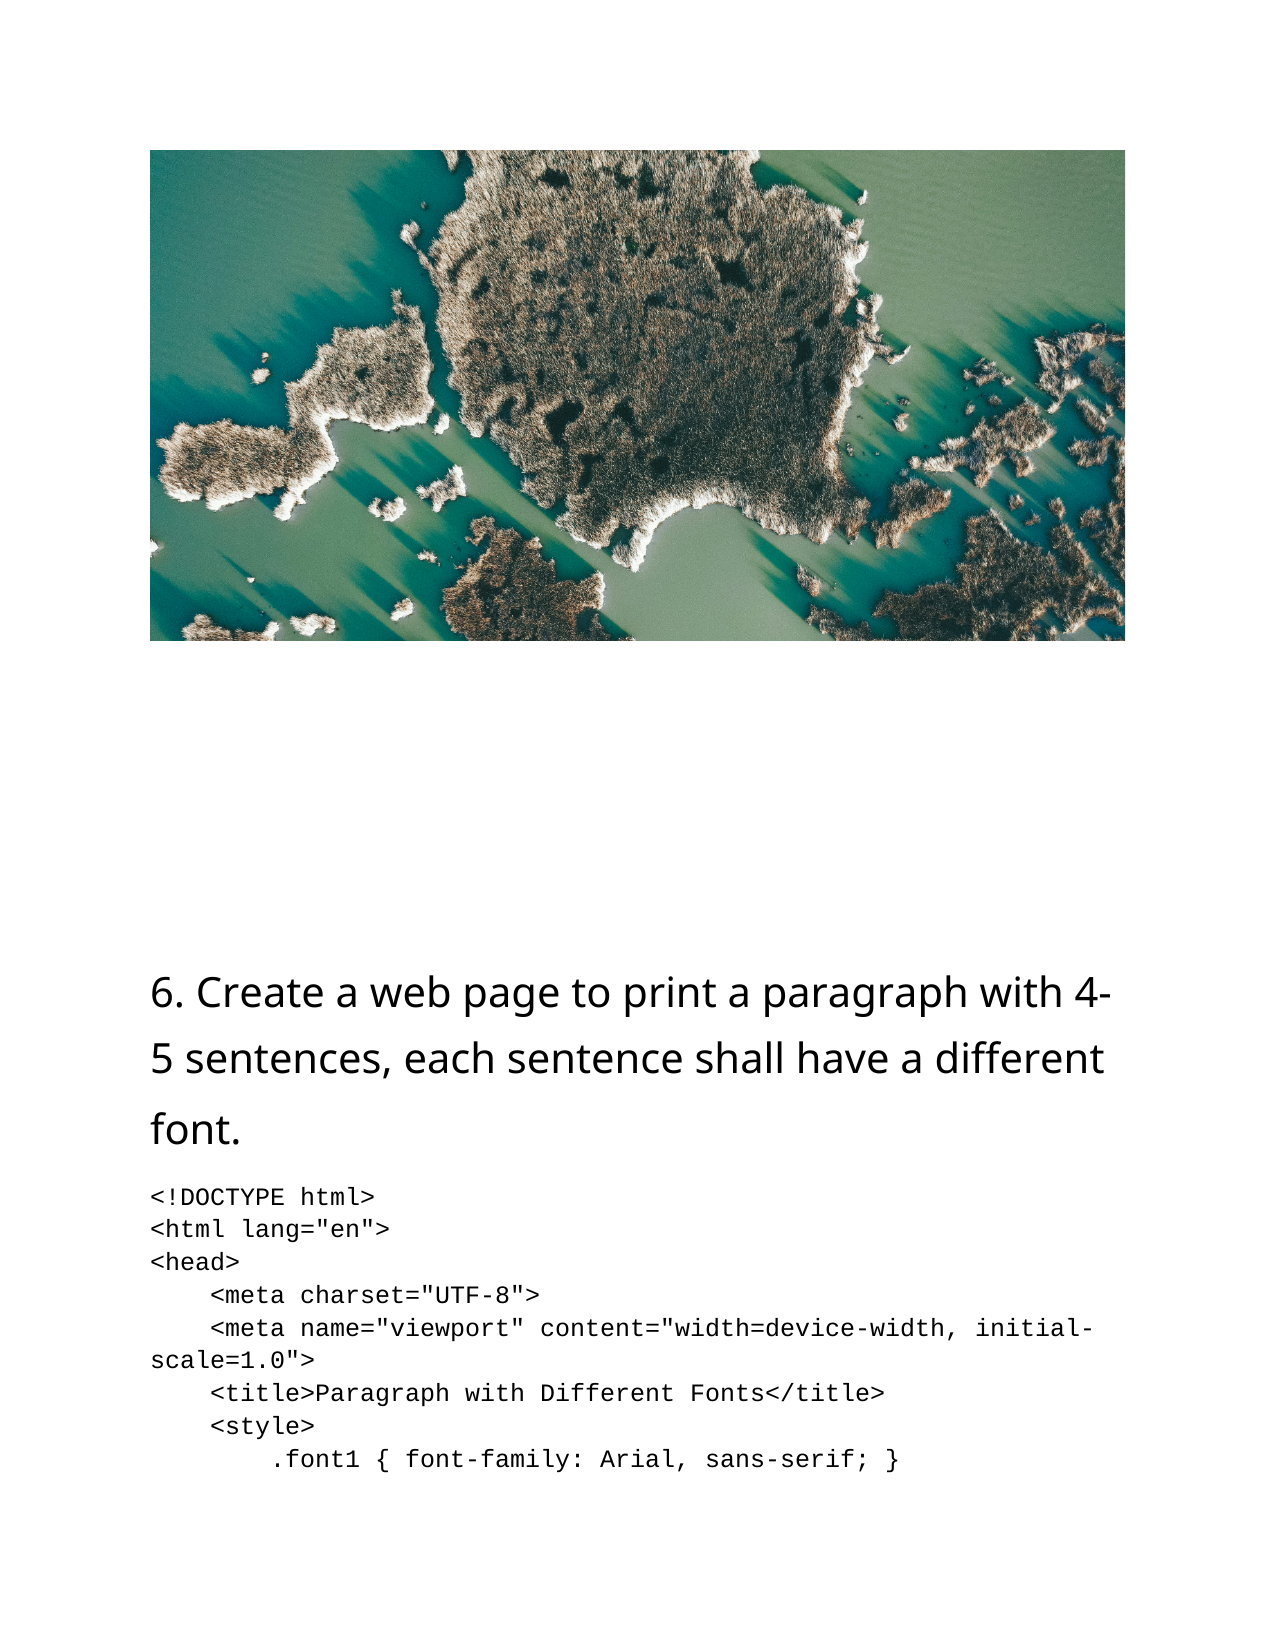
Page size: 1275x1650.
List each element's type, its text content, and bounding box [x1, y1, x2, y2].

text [150, 1184, 1125, 1475]
picture [150, 150, 1125, 641]
text 6. Create a web page to print a paragraph with 4-5 sentences, each sentence shall have a different font. [150, 963, 1125, 1157]
